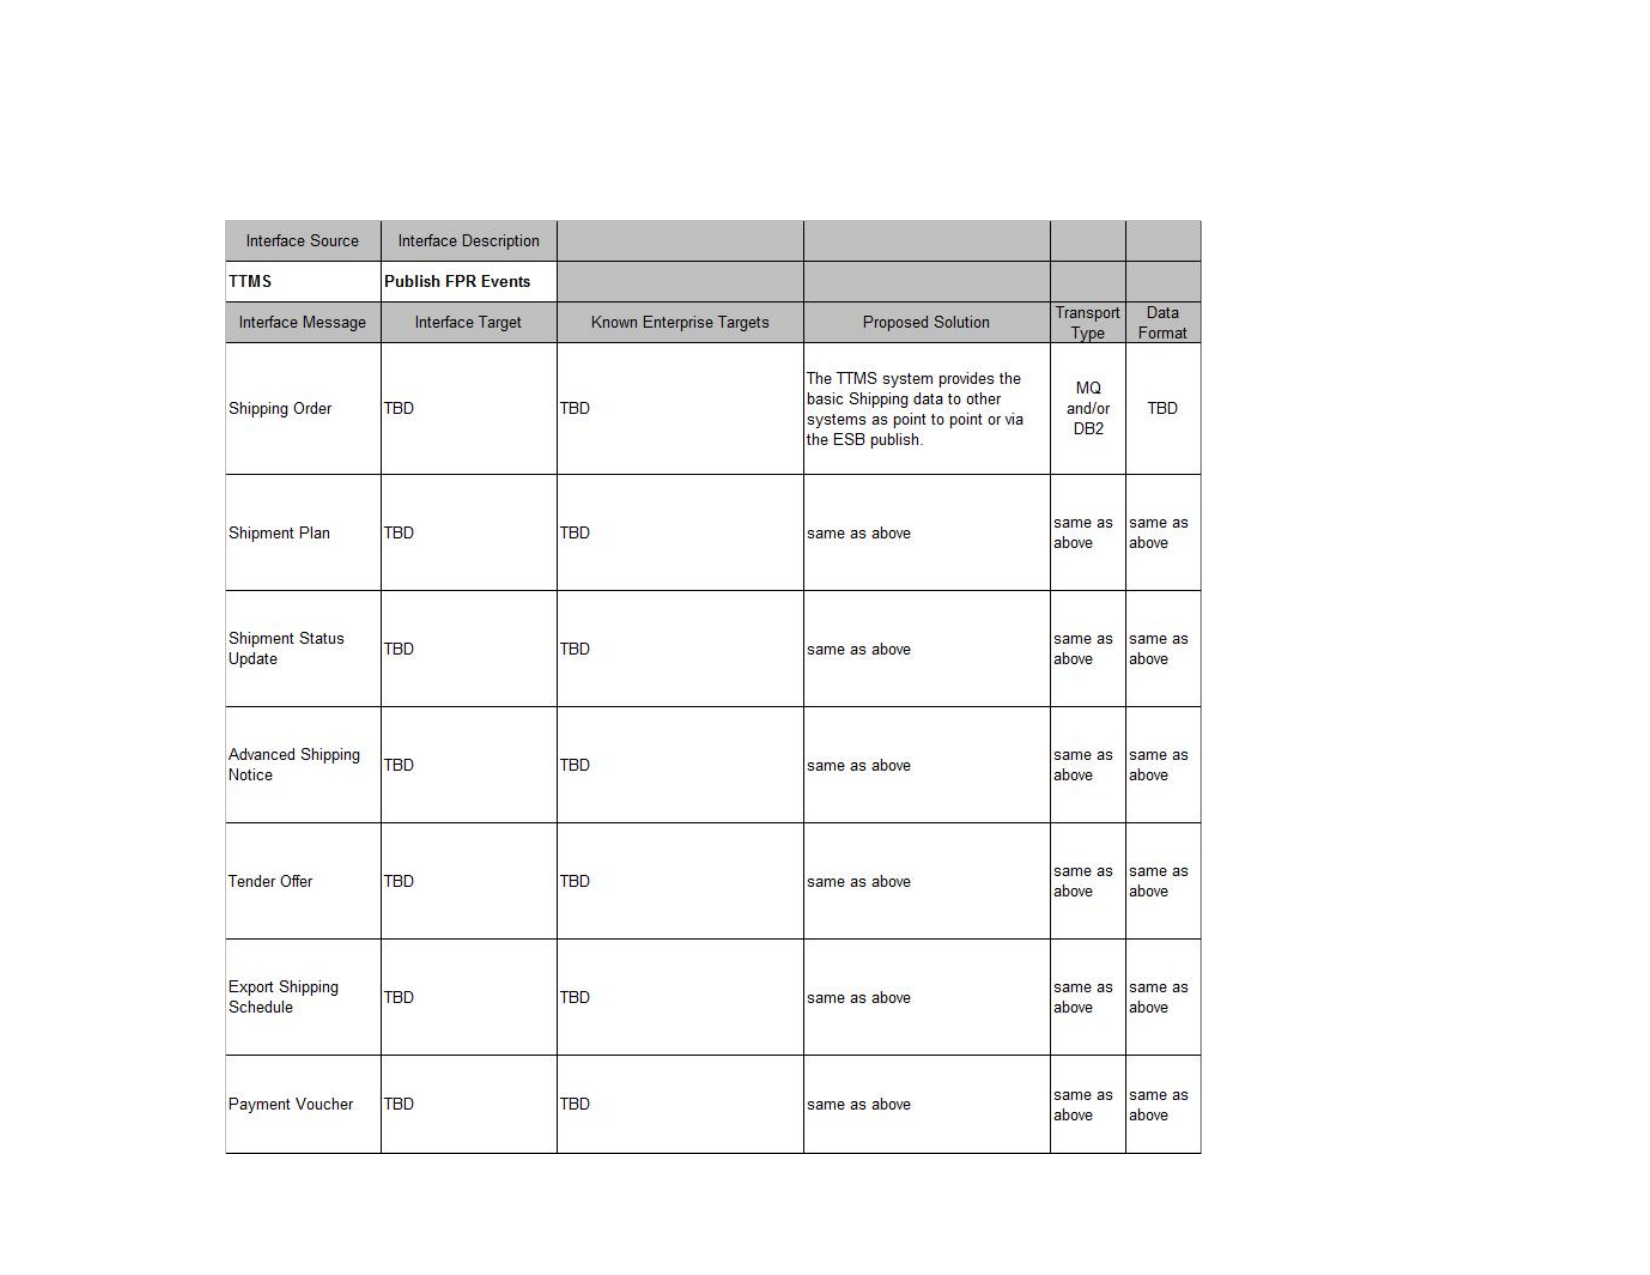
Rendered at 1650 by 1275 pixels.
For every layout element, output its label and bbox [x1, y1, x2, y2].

picture [225, 220, 1202, 1154]
